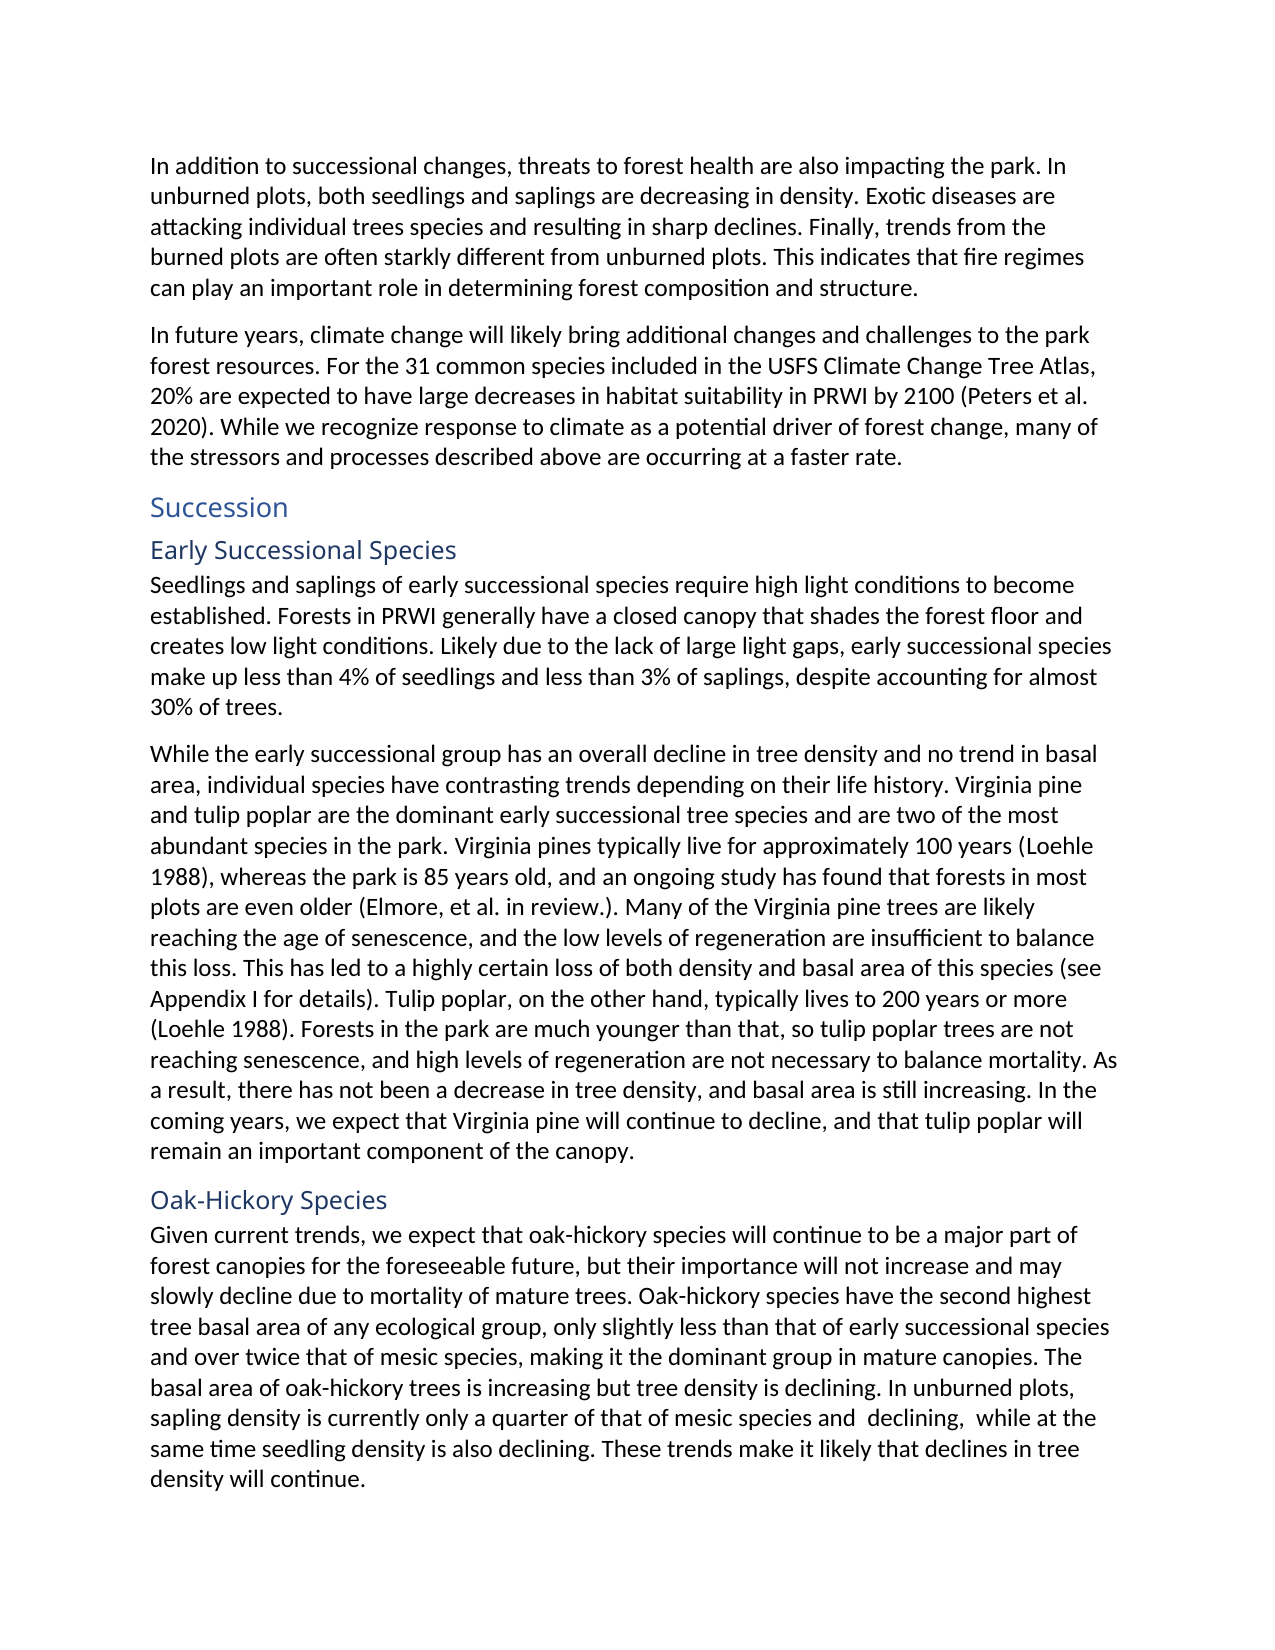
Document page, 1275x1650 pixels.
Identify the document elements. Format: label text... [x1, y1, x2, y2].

text While the early successional group has an overall decline in tree density and no trend in basal area, individual species have contrasting trends depending on their life history. Virginia pine and tulip poplar are the dominant early successional tree species and are two of the most abundant species in the park. Virginia pines typically live for approximately 100 years (Loehle 1988), whereas the park is 85 years old, and an ongoing study has found that forests in most plots are even older (Elmore, et al. in review.). Many of the Virginia pine trees are likely reaching the age of senescence, and the low levels of regeneration are insufficient to balance this loss. This has led to a highly certain loss of both density and basal area of this species (see Appendix I for details). Tulip poplar, on the other hand, typically lives to 200 years or more (Loehle 1988). Forests in the park are much younger than that, so tulip poplar trees are not reaching senescence, and high levels of regeneration are not necessary to balance mortality. As a result, there has not been a decrease in tree density, and basal area is still increasing. In the coming years, we expect that Virginia pine will continue to decline, and that tulip poplar will remain an important component of the canopy. [150, 738, 1125, 1166]
subtitle Oak-Hickory Species [150, 1182, 1125, 1217]
text Seedlings and saplings of early successional species require high light conditions to become established. Forests in PRWI generally have a closed canopy that shades the forest floor and creates low light conditions. Likely due to the lack of large light gaps, early successional species make up less than 4% of seedlings and less than 3% of saplings, despite accounting for almost 30% of trees. [150, 569, 1125, 722]
subtitle Succession [150, 488, 1125, 525]
text In addition to successional changes, threats to forest health are also impacting the park. In unburned plots, both seedlings and saplings are decreasing in density. Exotic diseases are attacking individual trees species and resulting in sharp declines. Finally, trends from the burned plots are often starkly different from unburned plots. This indicates that fire regimes can play an important role in determining forest composition and structure. [150, 150, 1125, 303]
text Given current trends, we expect that oak-hickory species will continue to be a major part of forest canopies for the foreseeable future, but their importance will not increase and may slowly decline due to mortality of mature trees. Oak-hickory species have the second highest tree basal area of any ecological group, only slightly less than that of early successional species and over twice that of mesic species, making it the dominant group in mature canopies. The basal area of oak-hickory trees is increasing but tree density is declining. In unburned plots, sapling density is currently only a quarter of that of mesic species and declining, while at the same time seedling density is also declining. These trends make it likely that declines in tree density will continue. [150, 1219, 1125, 1494]
text In future years, climate change will likely bring additional changes and challenges to the park forest resources. For the 31 common species included in the USFS Climate Change Tree Atlas, 20% are expected to have large decreases in habitat suitability in PRWI by 2100 (Peters et al. 2020). While we recognize response to climate as a potential driver of forest change, many of the stressors and processes described above are occurring at a faster rate. [150, 319, 1125, 472]
subtitle Early Successional Species [150, 532, 1125, 567]
